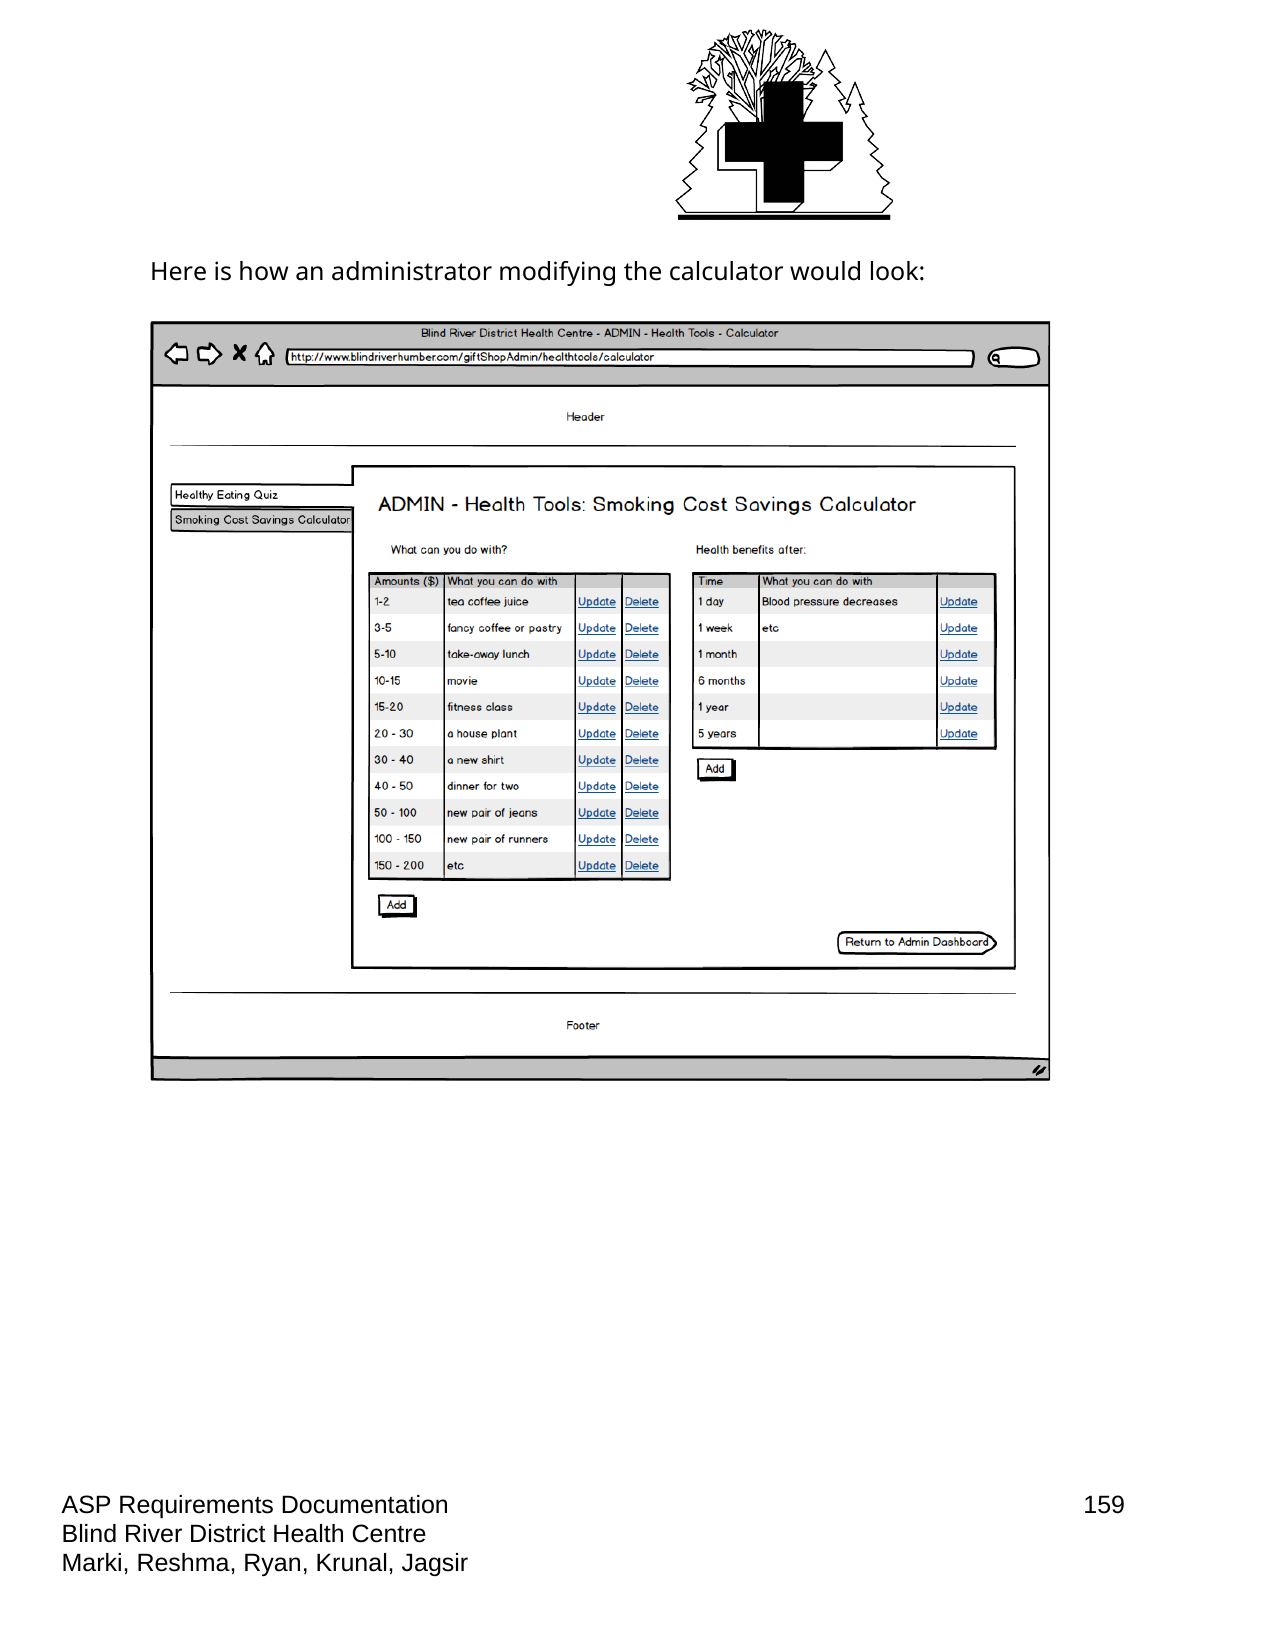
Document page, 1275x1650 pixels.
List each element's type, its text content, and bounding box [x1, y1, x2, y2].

picture [675, 29, 894, 220]
picture [150, 321, 1050, 1081]
text Here is how an administrator modifying the calculator would look: [150, 253, 1125, 287]
